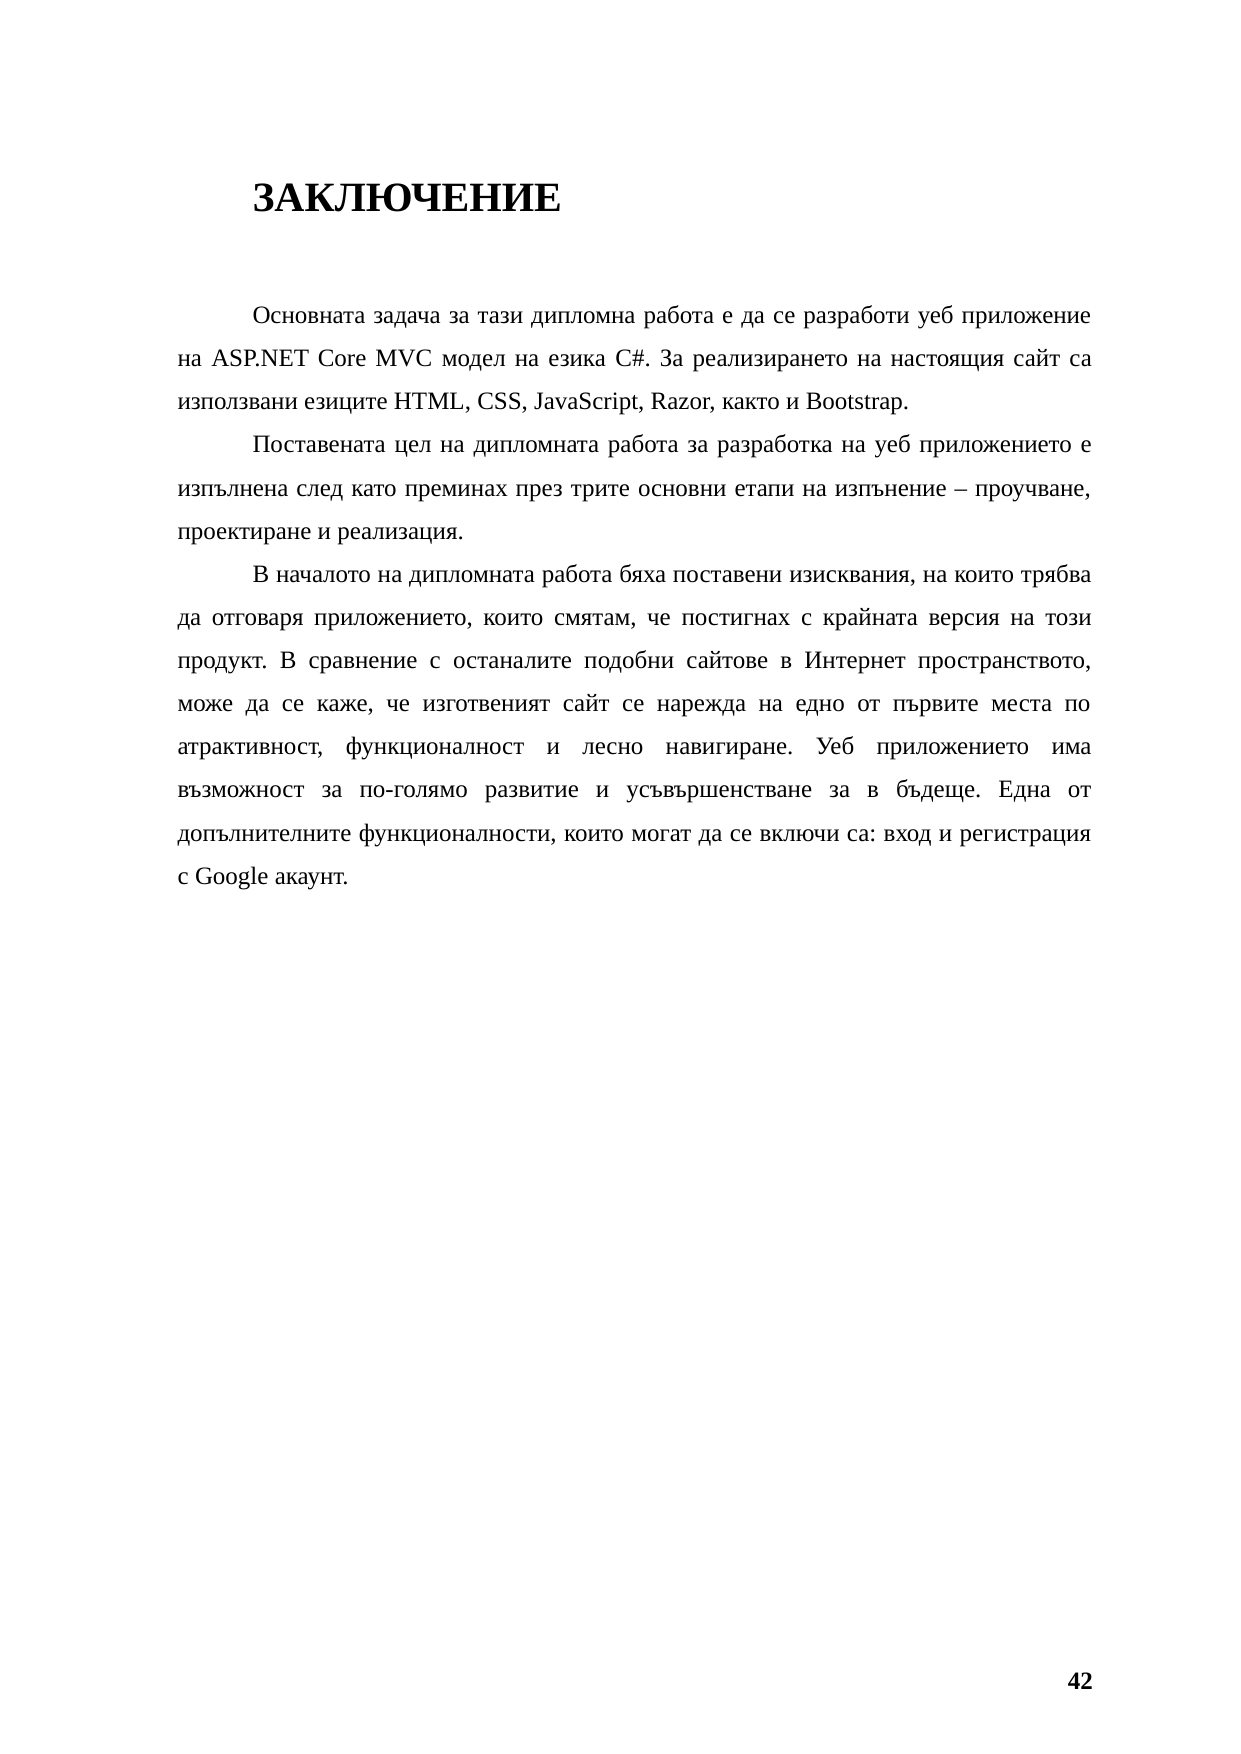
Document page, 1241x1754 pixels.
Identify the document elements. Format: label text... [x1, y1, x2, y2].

text Основната задача за тази дипломна работа е да се разработи уеб приложение на ASP.NET Core MVC модел на езика C#. За реализирането на настоящия сайт са използвани езиците HTML, CSS, JavaScript, Razor, както и Bootstrap. [177, 300, 1092, 415]
text В началото на дипломната работа бяха поставени изисквания, на които трябва да отговаря приложението, които смятам, че постигнах с крайната версия на този продукт. В сравнение с останалите подобни сайтове в Интернет пространството, може да се каже, че изготвеният сайт се нарежда на едно от първите места по атрактивност, функционалност и лесно навигиране. Уеб приложението има възможност за по-голямо развитие и усъвършенстване за в бъдеще. Една от допълнителните функционалности, които могат да се включи са: вход и регистрация с Google акаунт. [177, 559, 1092, 889]
text Поставената цел на дипломната работа за разработка на уеб приложението е изпълнена след като преминах през трите основни етапи на изпънение – проучване, проектиране и реализация. [177, 429, 1092, 544]
subtitle ЗАКЛЮЧЕНИЕ [252, 173, 1092, 221]
